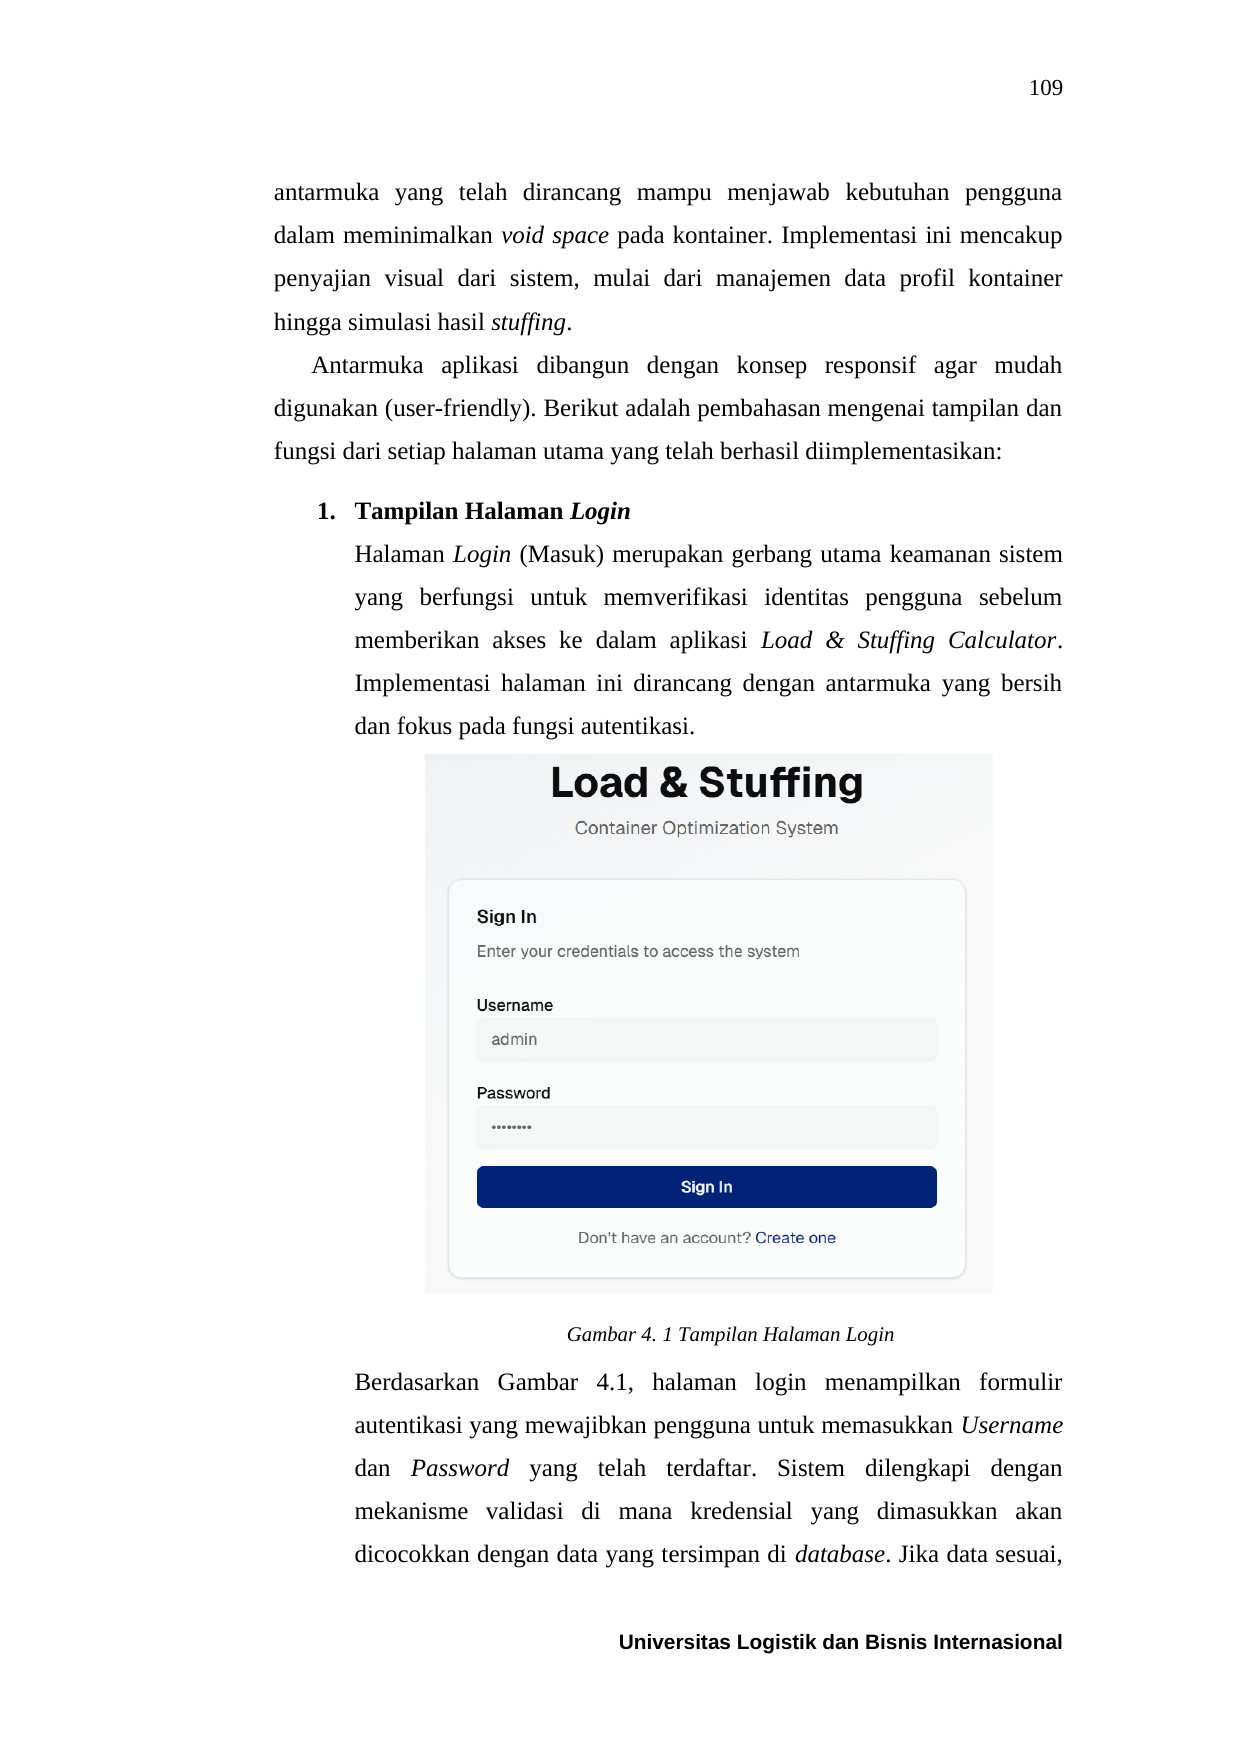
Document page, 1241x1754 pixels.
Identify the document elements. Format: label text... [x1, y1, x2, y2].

list Halaman Login (Masuk) merupakan gerbang utama keamanan sistem yang berfungsi untuk memverifikasi identitas pengguna sebelum memberikan akses ke dalam aplikasi Load & Stuffing Calculator. Implementasi halaman ini dirancang dengan antarmuka yang bersih dan fokus pada fungsi autentikasi. [354, 539, 1063, 740]
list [354, 1367, 1063, 1568]
list Tampilan Halaman Login [317, 496, 1063, 524]
picture [424, 754, 993, 1293]
text Antarmuka aplikasi dibangun dengan konsep responsif agar mudah digunakan (user-friendly). Berikut adalah pembahasan mengenai tampilan dan fungsi dari setiap halaman utama yang telah berhasil diimplementasikan: [274, 350, 1063, 465]
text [274, 177, 1063, 335]
